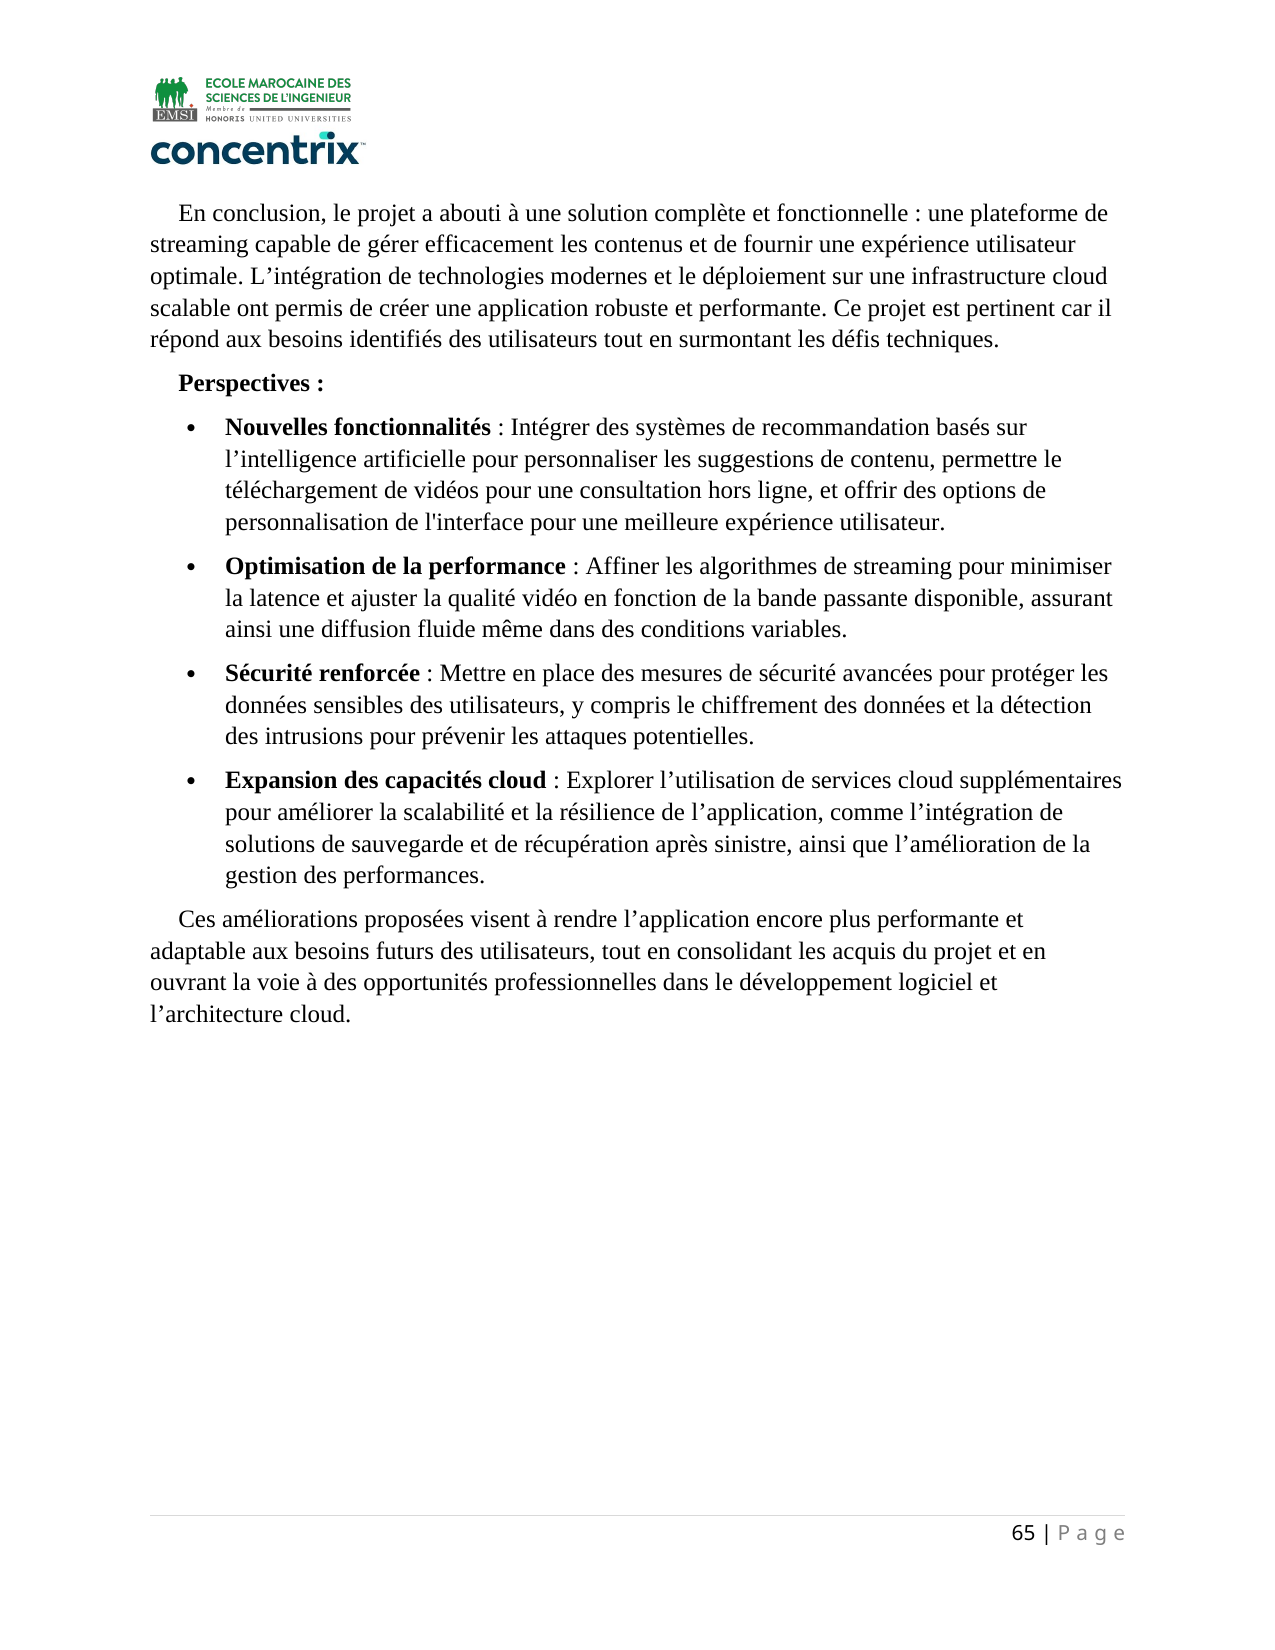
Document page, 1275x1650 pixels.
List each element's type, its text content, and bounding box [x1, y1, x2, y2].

list Optimisation de la performance : Affiner les algorithmes de streaming pour minimiser la latence et ajuster la qualité vidéo en fonction de la bande passante disponible, assurant ainsi une diffusion fluide même dans des conditions variables. [187, 551, 1125, 643]
list Expansion des capacités cloud : Explorer l’utilisation de services cloud supplémentaires pour améliorer la scalabilité et la résilience de l’application, comme l’intégration de solutions de sauvegarde et de récupération après sinistre, ainsi que l’amélioration de la gestion des performances. [187, 766, 1125, 889]
list Nouvelles fonctionnalités : Intégrer des systèmes de recommandation basés sur l’intelligence artificielle pour personnaliser les suggestions de contenu, permettre le téléchargement de vidéos pour une consultation hors ligne, et offrir des options de personnalisation de l'interface pour une meilleure expérience utilisateur. [187, 412, 1125, 536]
text Ces améliorations proposées visent à rendre l’application encore plus performante et adaptable aux besoins futurs des utilisateurs, tout en consolidant les acquis du projet et en ouvrant la voie à des opportunités professionnelles dans le développement logiciel et l’architecture cloud. [150, 904, 1125, 1028]
picture [150, 75, 368, 170]
text Perspectives : [150, 368, 1125, 397]
text En conclusion, le projet a abouti à une solution complète et fonctionnelle : une plateforme de streaming capable de gérer efficacement les contenus et de fournir une expérience utilisateur optimale. L’intégration de technologies modernes et le déploiement sur une infrastructure cloud scalable ont permis de créer une application robuste et performante. Ce projet est pertinent car il répond aux besoins identifiés des utilisateurs tout en surmontant les défis techniques. [150, 198, 1125, 353]
list Sécurité renforcée : Mettre en place des mesures de sécurité avancées pour protéger les données sensibles des utilisateurs, y compris le chiffrement des données et la détection des intrusions pour prévenir les attaques potentielles. [187, 658, 1125, 750]
